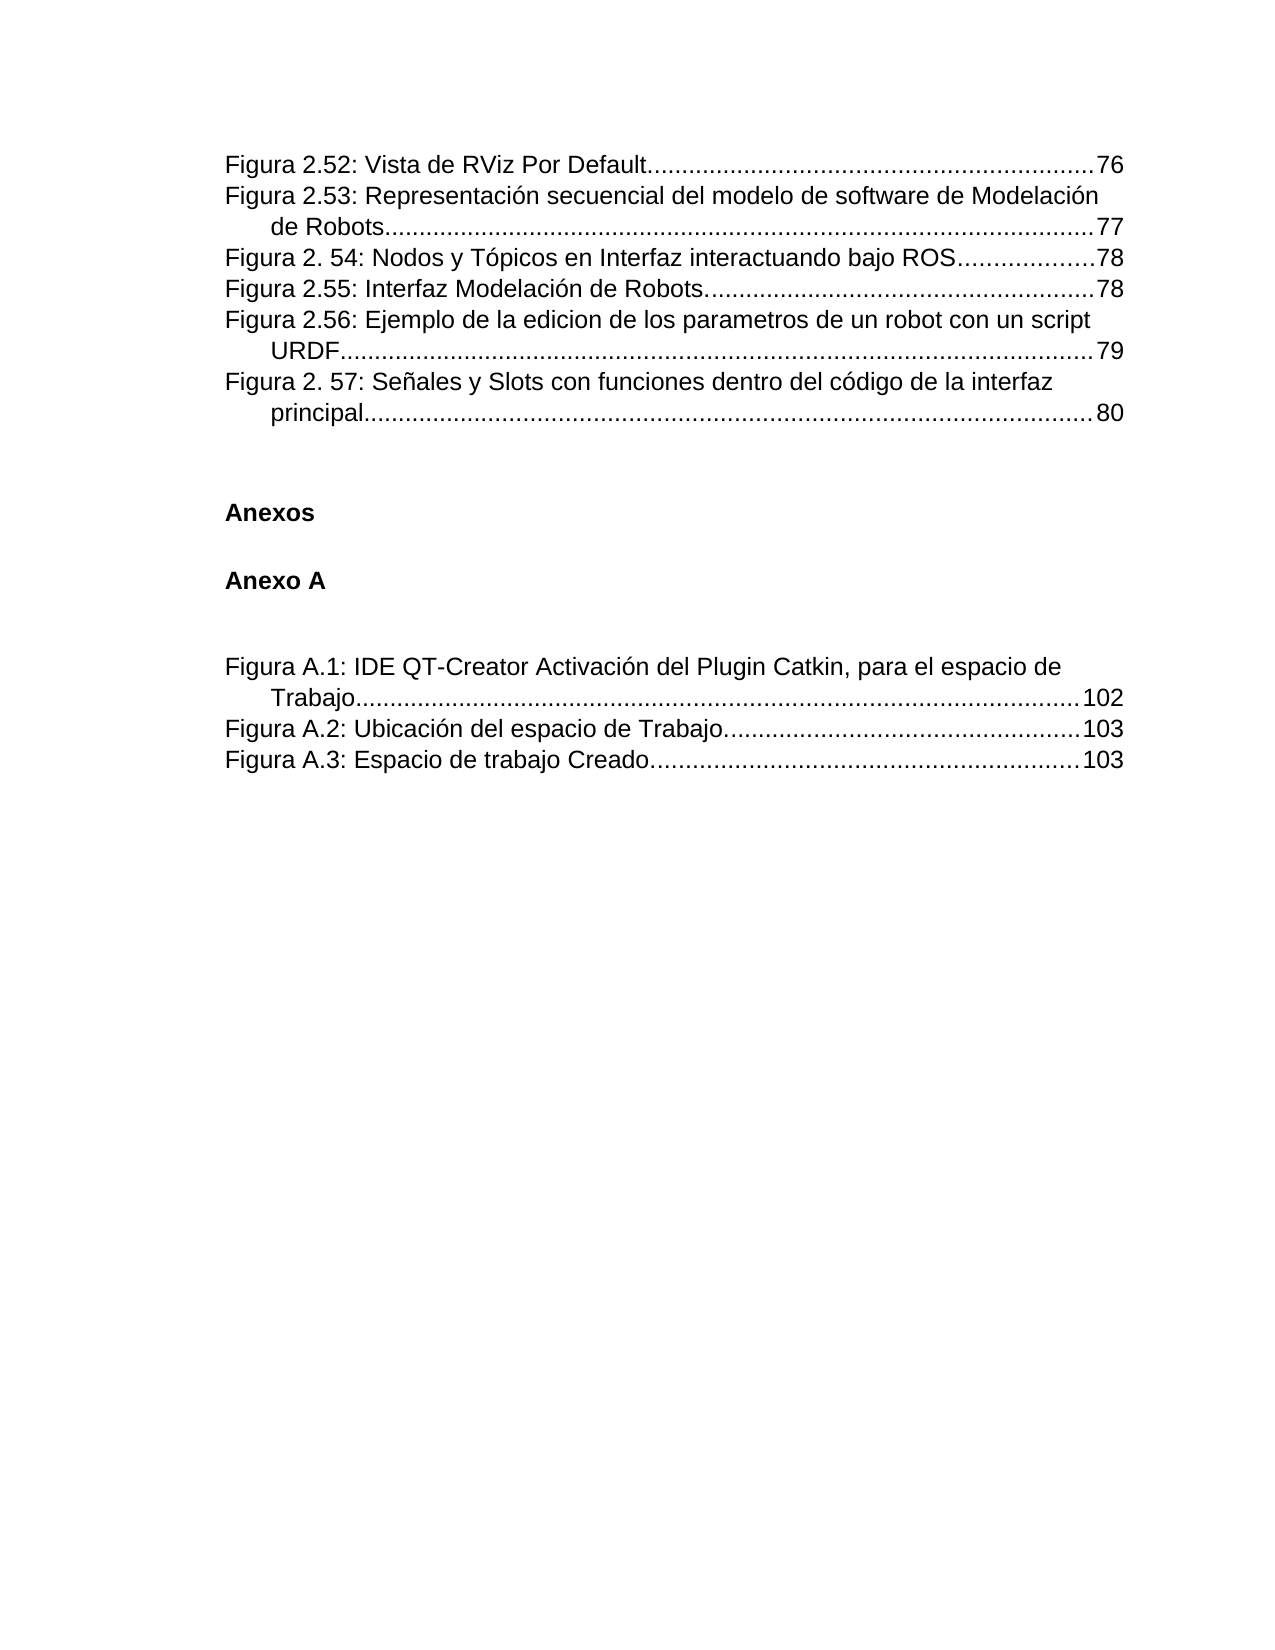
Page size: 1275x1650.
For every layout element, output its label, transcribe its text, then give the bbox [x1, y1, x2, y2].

text Figura 2.56: Ejemplo de la edicion de los parametros de un robot con un script URDF. 79 [224, 305, 1125, 365]
text Figura A.1: IDE QT-Creator Activación del Plugin Catkin, para el espacio de Trabajo. 102 [224, 652, 1125, 712]
text Figura A.2: Ubicación del espacio de Trabajo. 103 [224, 714, 1125, 743]
text Figura 2. 57: Señales y Slots con funciones dentro del código de la interfaz principal. 80 [224, 367, 1125, 427]
text Anexos [224, 497, 1125, 526]
text Figura A.3: Espacio de trabajo Creado. 103 [224, 745, 1125, 774]
text Figura 2.53: Representación secuencial del modelo de software de Modelación de Robots. 77 [224, 181, 1125, 241]
text Anexo A [224, 566, 1125, 594]
text Figura 2.52: Vista de RViz Por Default. 76 [224, 150, 1125, 179]
text Figura 2.55: Interfaz Modelación de Robots. 78 [224, 274, 1125, 303]
text Figura 2. 54: Nodos y Tópicos en Interfaz interactuando bajo ROS 78 [224, 243, 1125, 272]
